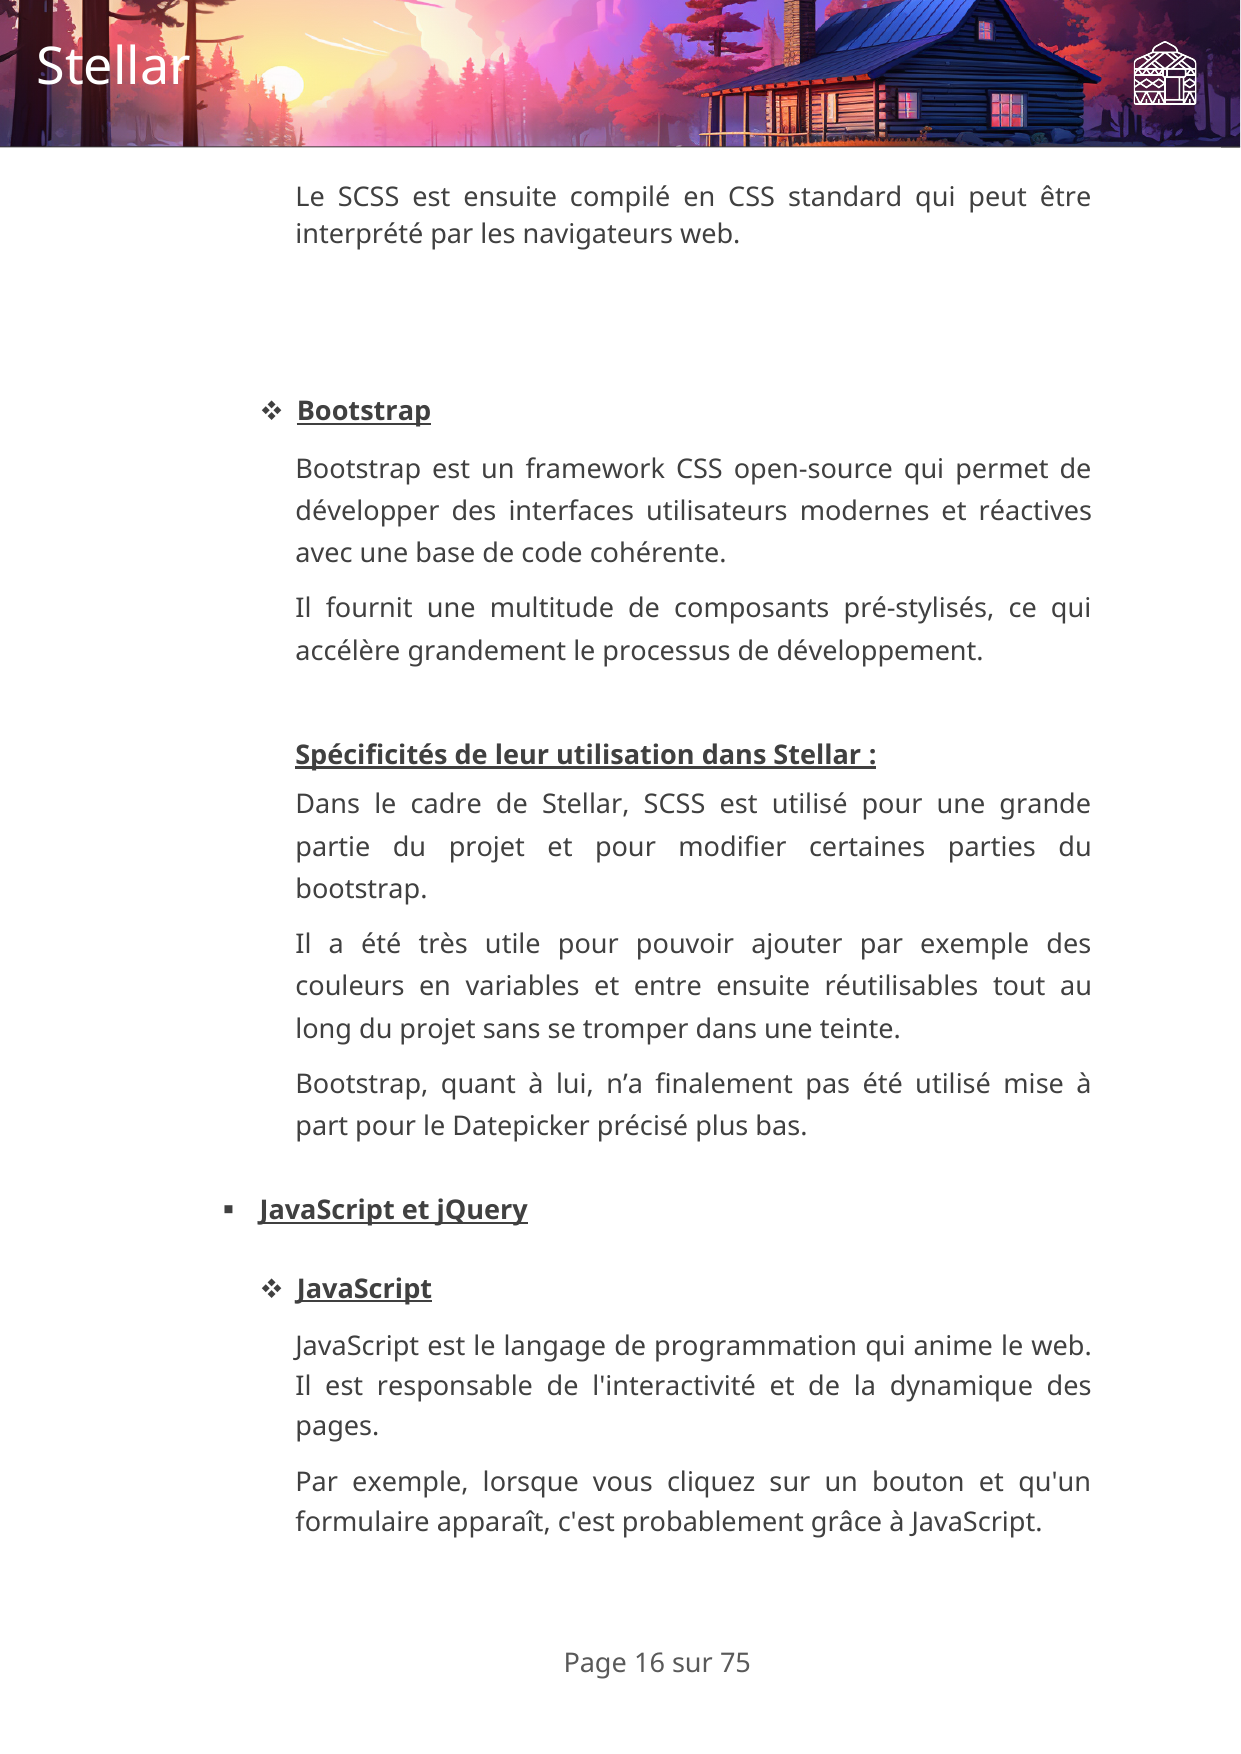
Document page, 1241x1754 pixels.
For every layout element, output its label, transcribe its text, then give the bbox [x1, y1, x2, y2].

text Le SCSS est ensuite compilé en CSS standard qui peut être interprété par les navigateurs web. [295, 177, 1092, 251]
subtitle Bootstrap [259, 391, 1092, 428]
subtitle JavaScript [259, 1269, 1092, 1306]
text Par exemple, lorsque vous cliquez sur un bouton et qu'un formulaire apparaît, c'est probablement grâce à JavaScript. [295, 1463, 1092, 1539]
text Bootstrap est un framework CSS open-source qui permet de développer des interfaces utilisateurs modernes et réactives avec une base de code cohérente. [295, 449, 1092, 571]
subtitle JavaScript et jQuery [222, 1191, 1092, 1227]
text Spécificités de leur utilisation dans Stellar : [221, 735, 1092, 772]
text Dans le cadre de Stellar, SCSS est utilisé pour une grande partie du projet et pour modifier certaines parties du bootstrap. [295, 785, 1092, 906]
picture [0, 0, 1241, 146]
text Bootstrap, quant à lui, n’a finalement pas été utilisé mise à part pour le Datepicker précisé plus bas. [295, 1064, 1092, 1143]
text JavaScript est le langage de programmation qui anime le web. Il est responsable de l'interactivité et de la dynamique des pages. [295, 1327, 1092, 1443]
text Il fournit une multitude de composants pré-stylisés, ce qui accélère grandement le processus de développement. [295, 589, 1092, 668]
text Il a été très utile pour pouvoir ajouter par exemple des couleurs en variables et entre ensuite réutilisables tout au long du projet sans se tromper dans une teinte. [295, 924, 1092, 1046]
